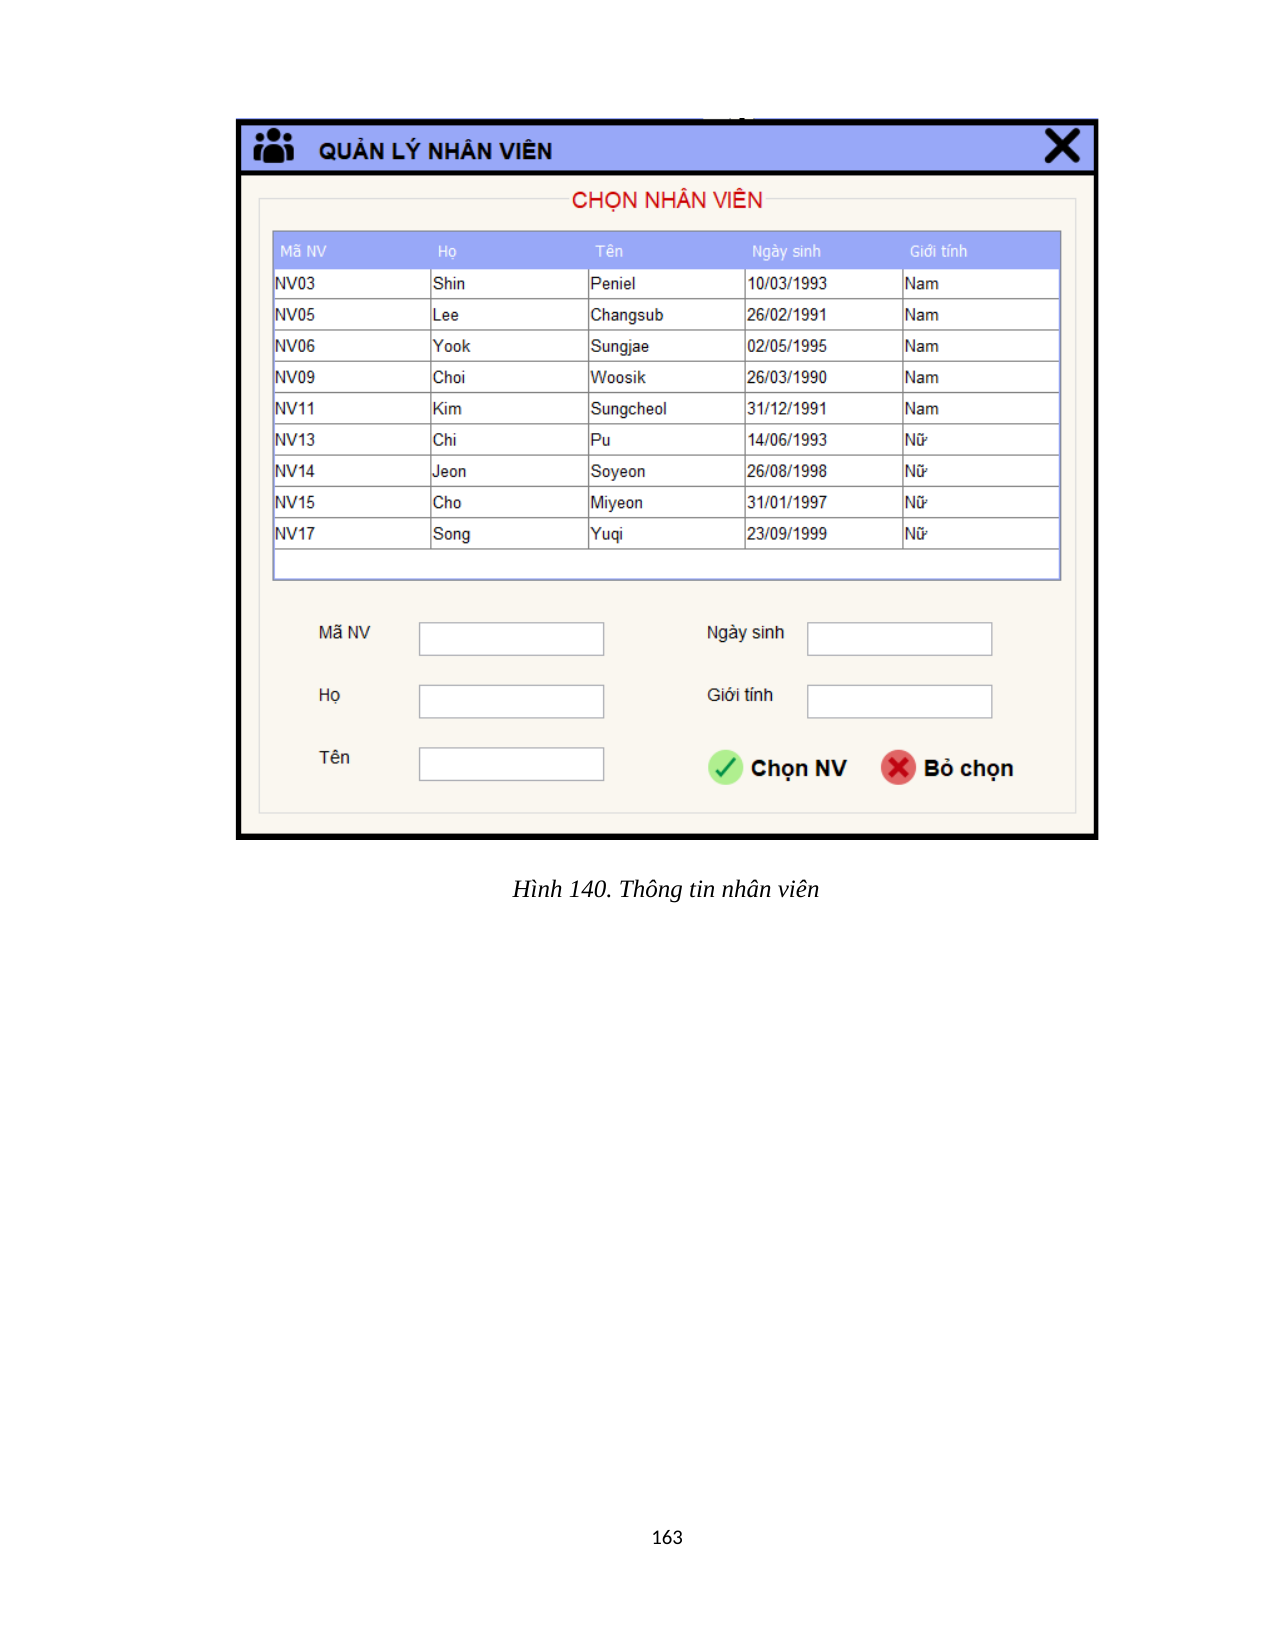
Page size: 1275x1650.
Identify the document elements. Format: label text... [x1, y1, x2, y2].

picture [235, 118, 1099, 840]
